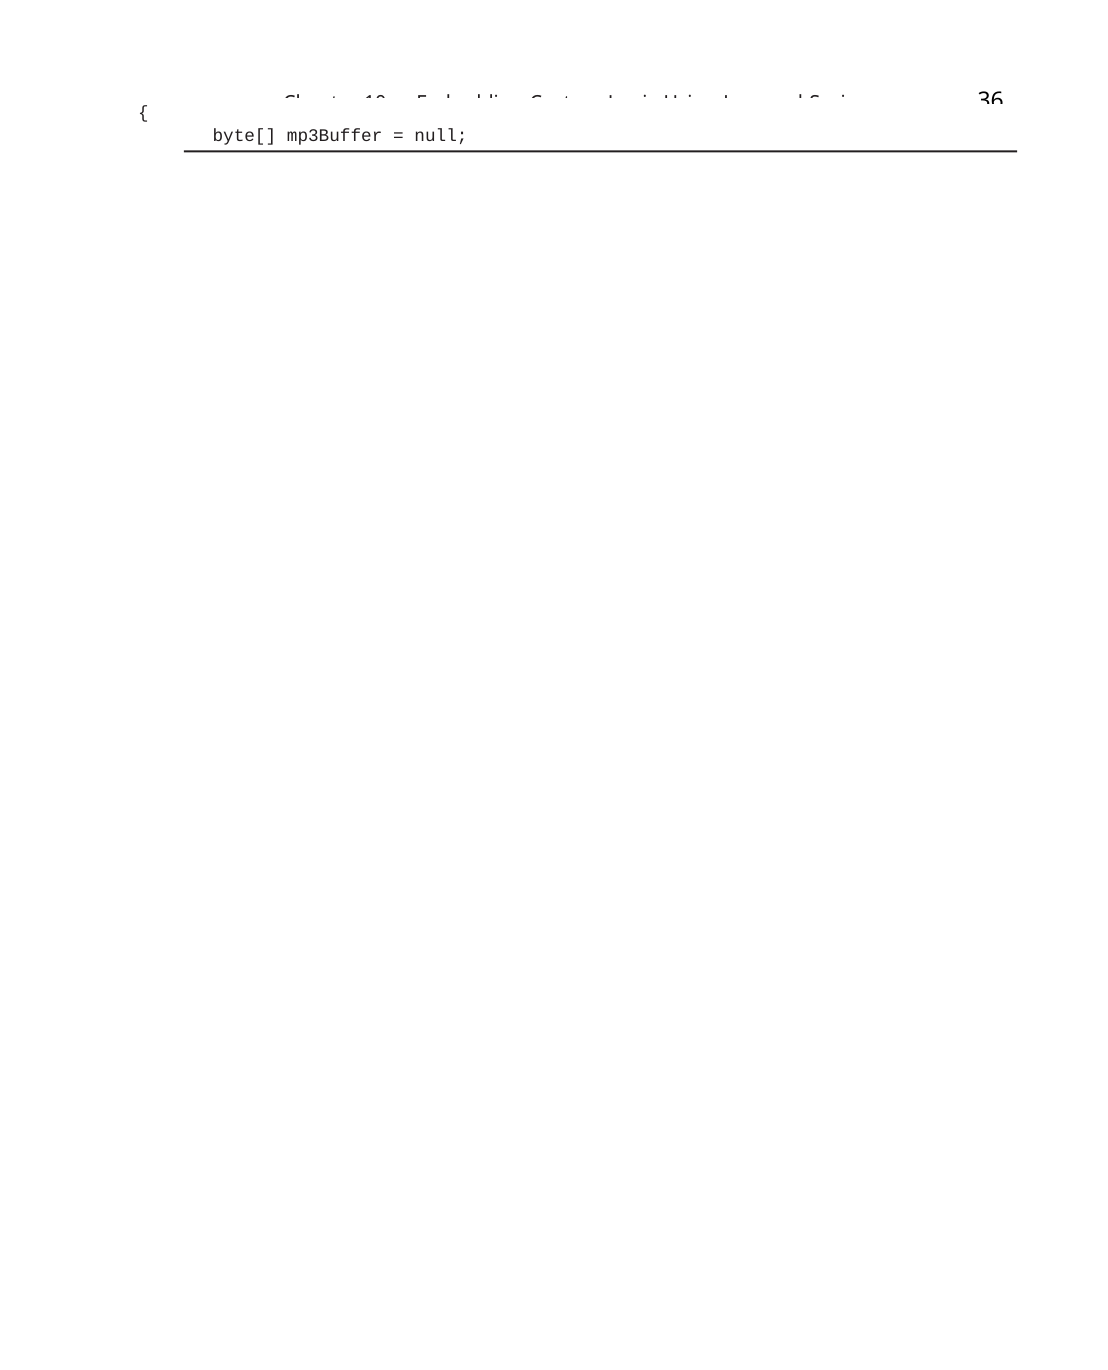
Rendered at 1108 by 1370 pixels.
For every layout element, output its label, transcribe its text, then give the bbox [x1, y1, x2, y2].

text { [138, 104, 1107, 124]
text byte[] mp3Buffer = null; [212, 126, 1107, 146]
